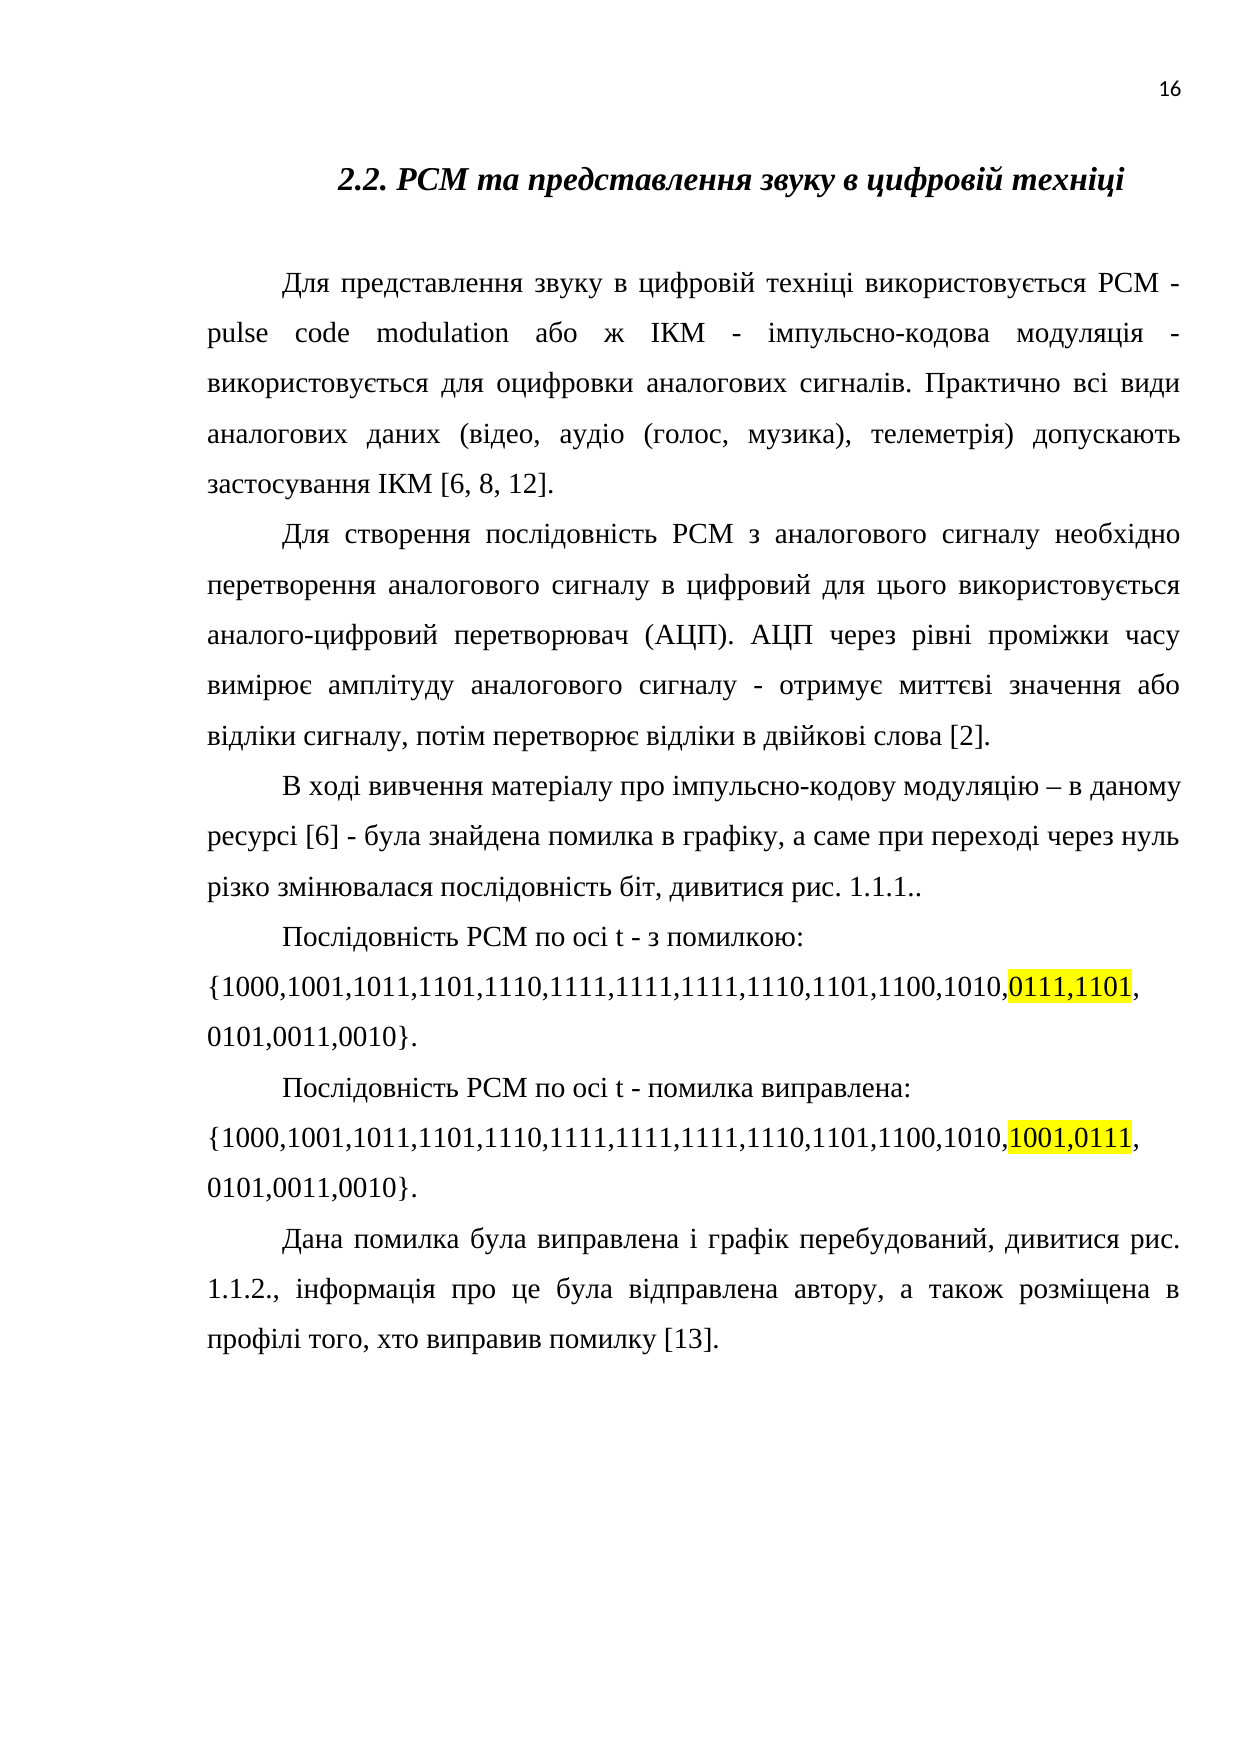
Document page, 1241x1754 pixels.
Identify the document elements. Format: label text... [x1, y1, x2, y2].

text В ході вивчення матеріалу про імпульсно-кодову модуляцію – в даному ресурсі [6] - була знайдена помилка в графіку, а саме при переході через нуль різко змінювалася послідовність біт, дивитися рис. 1.1.1.. [207, 768, 1181, 902]
text Для представлення звуку в цифровій техніці використовується PCM - pulse code modulation або ж ІКМ - імпульсно-кодова модуляція - використовується для оцифровки аналогових сигналів. Практично всі види аналогових даних (відео, аудіо (голос, музика), телеметрія) допускають застосування ІКМ [6, 8, 12]. [207, 265, 1181, 500]
text 2.2. PCM та представлення звуку в цифровій техніці [207, 159, 1181, 197]
text Дана помилка була виправлена і графік перебудований, дивитися рис. 1.1.2., інформація про це була відправлена автору, а також розміщена в профілі того, хто виправив помилку [13]. [207, 1221, 1181, 1355]
text {1000,1001,1011,1101,1110,1111,1111,1111,1110,1101,1100,1010,0111,1101, 0101,0011,0010}. [207, 969, 1181, 1053]
text Послідовність PCM по осі t - помилка виправлена: [207, 1070, 1181, 1103]
text Для створення послідовність PCM з аналогового сигналу необхідно перетворення аналогового сигналу в цифровий для цього використовується аналого-цифровий перетворювач (АЦП). АЦП через рівні проміжки часу вимірює амплітуду аналогового сигналу - отримує миттєві значення або відліки сигналу, потім перетворює відліки в двійкові слова [2]. [207, 516, 1181, 751]
text Послідовність PCM по осі t - з помилкою: [207, 919, 1181, 952]
text {1000,1001,1011,1101,1110,1111,1111,1111,1110,1101,1100,1010,1001,0111, 0101,0011,0010}. [207, 1120, 1181, 1204]
